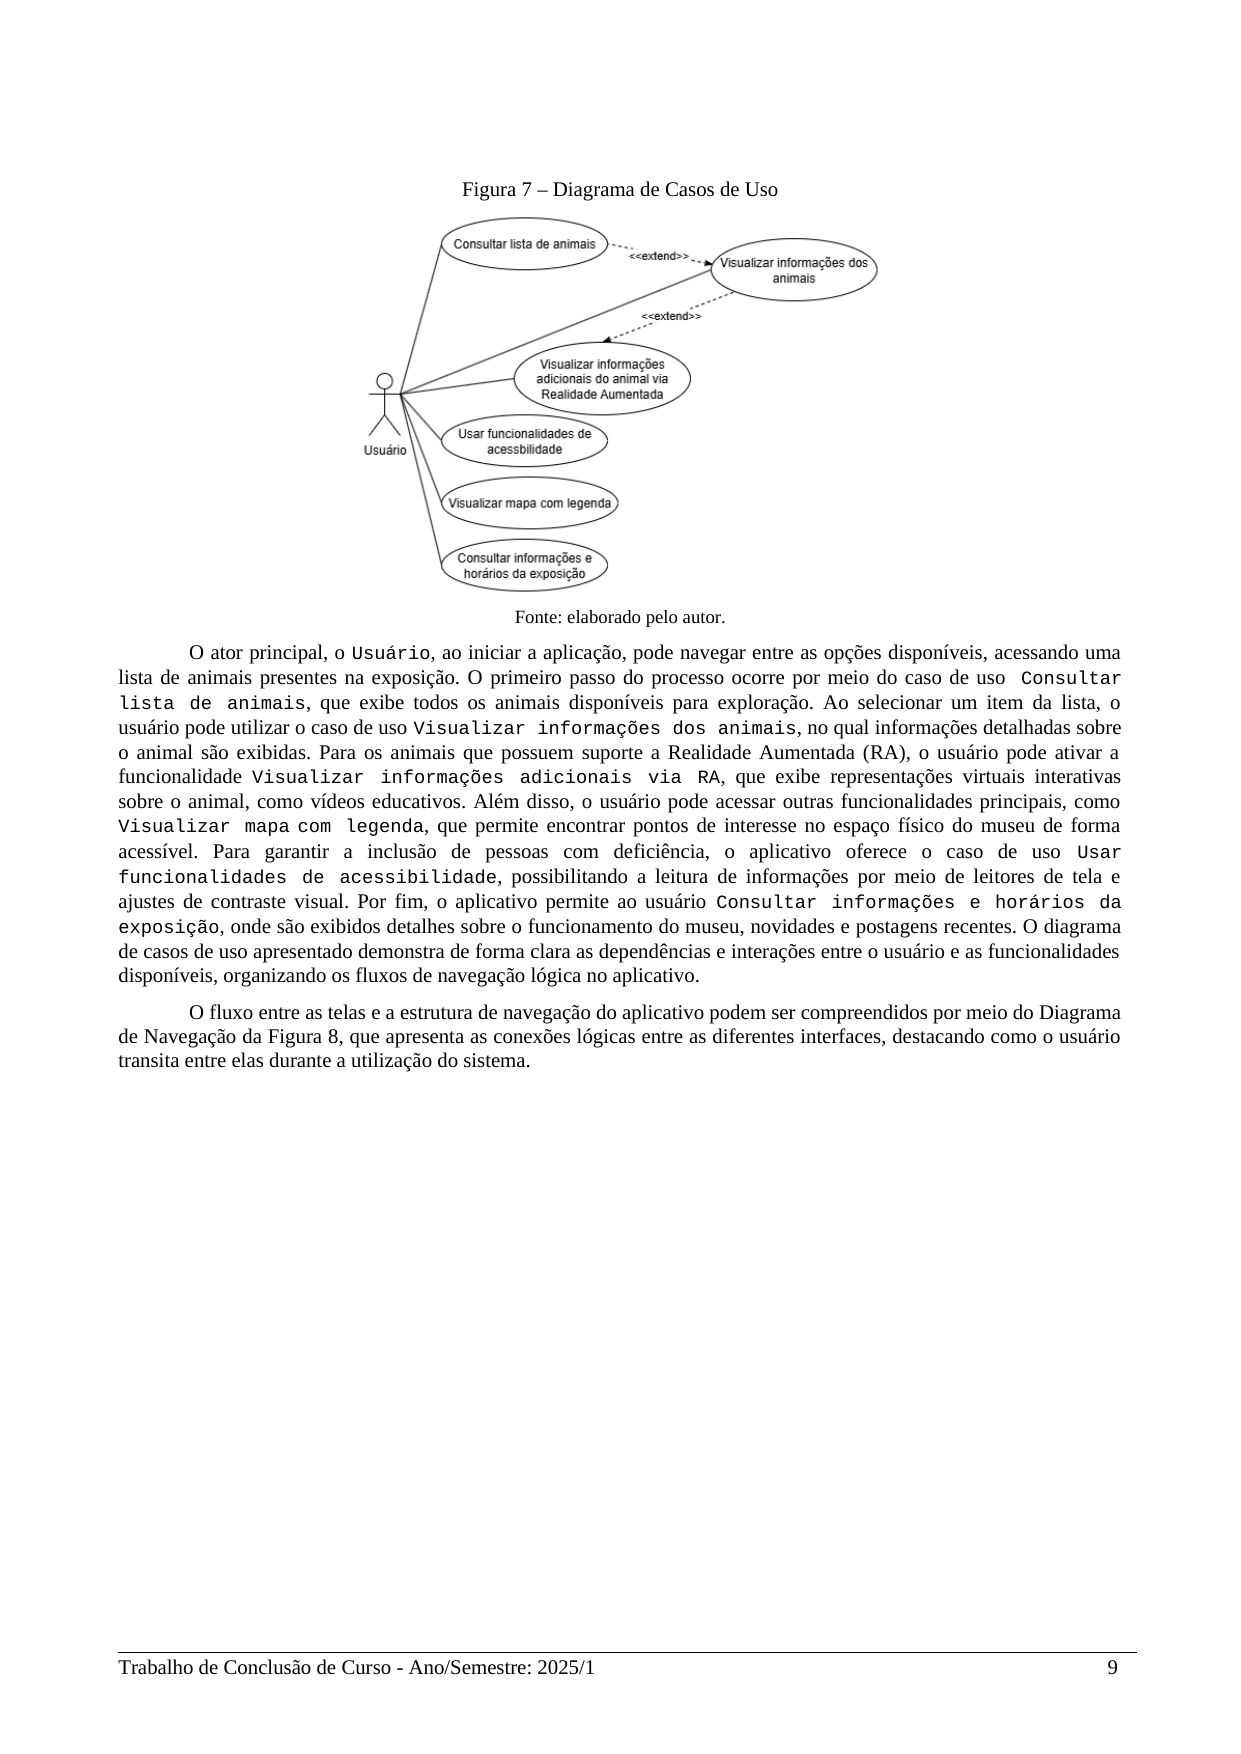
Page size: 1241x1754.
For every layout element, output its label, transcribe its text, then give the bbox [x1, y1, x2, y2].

text Figura 7 – Diagrama de Casos de Uso [118, 177, 1122, 201]
text O ator principal, o Usuário, ao iniciar a aplicação, pode navegar entre as opções disponíveis, acessando uma lista de animais presentes na exposição. O primeiro passo do processo ocorre por meio do caso de uso Consultar lista de animais, que exibe todos os animais disponíveis para exploração. Ao selecionar um item da lista, o usuário pode utilizar o caso de uso Visualizar informações dos animais, no qual informações detalhadas sobre o animal são exibidas. Para os animais que possuem suporte a Realidade Aumentada (RA), o usuário pode ativar a funcionalidade Visualizar informações adicionais via RA, que exibe representações virtuais interativas sobre o animal, como vídeos educativos. Além disso, o usuário pode acessar outras funcionalidades principais, como Visualizar mapa com legenda, que permite encontrar pontos de interesse no espaço físico do museu de forma acessível. Para garantir a inclusão de pessoas com deficiência, o aplicativo oferece o caso de uso Usar funcionalidades de acessibilidade, possibilitando a leitura de informações por meio de leitores de tela e ajustes de contraste visual. Por fim, o aplicativo permite ao usuário Consultar informações e horários da exposição, onde são exibidos detalhes sobre o funcionamento do museu, novidades e postagens recentes. O diagrama de casos de uso apresentado demonstra de forma clara as dependências e interações entre o usuário e as funcionalidades disponíveis, organizando os fluxos de navegação lógica no aplicativo. [118, 640, 1122, 987]
text Fonte: elaborado pelo autor. [118, 606, 1122, 627]
text O fluxo entre as telas e a estrutura de navegação do aplicativo podem ser compreendidos por meio do Diagrama de Navegação da Figura 8, que apresenta as conexões lógicas entre as diferentes interfaces, destacando como o usuário transita entre elas durante a utilização do sistema. [118, 999, 1122, 1072]
picture [351, 205, 889, 604]
